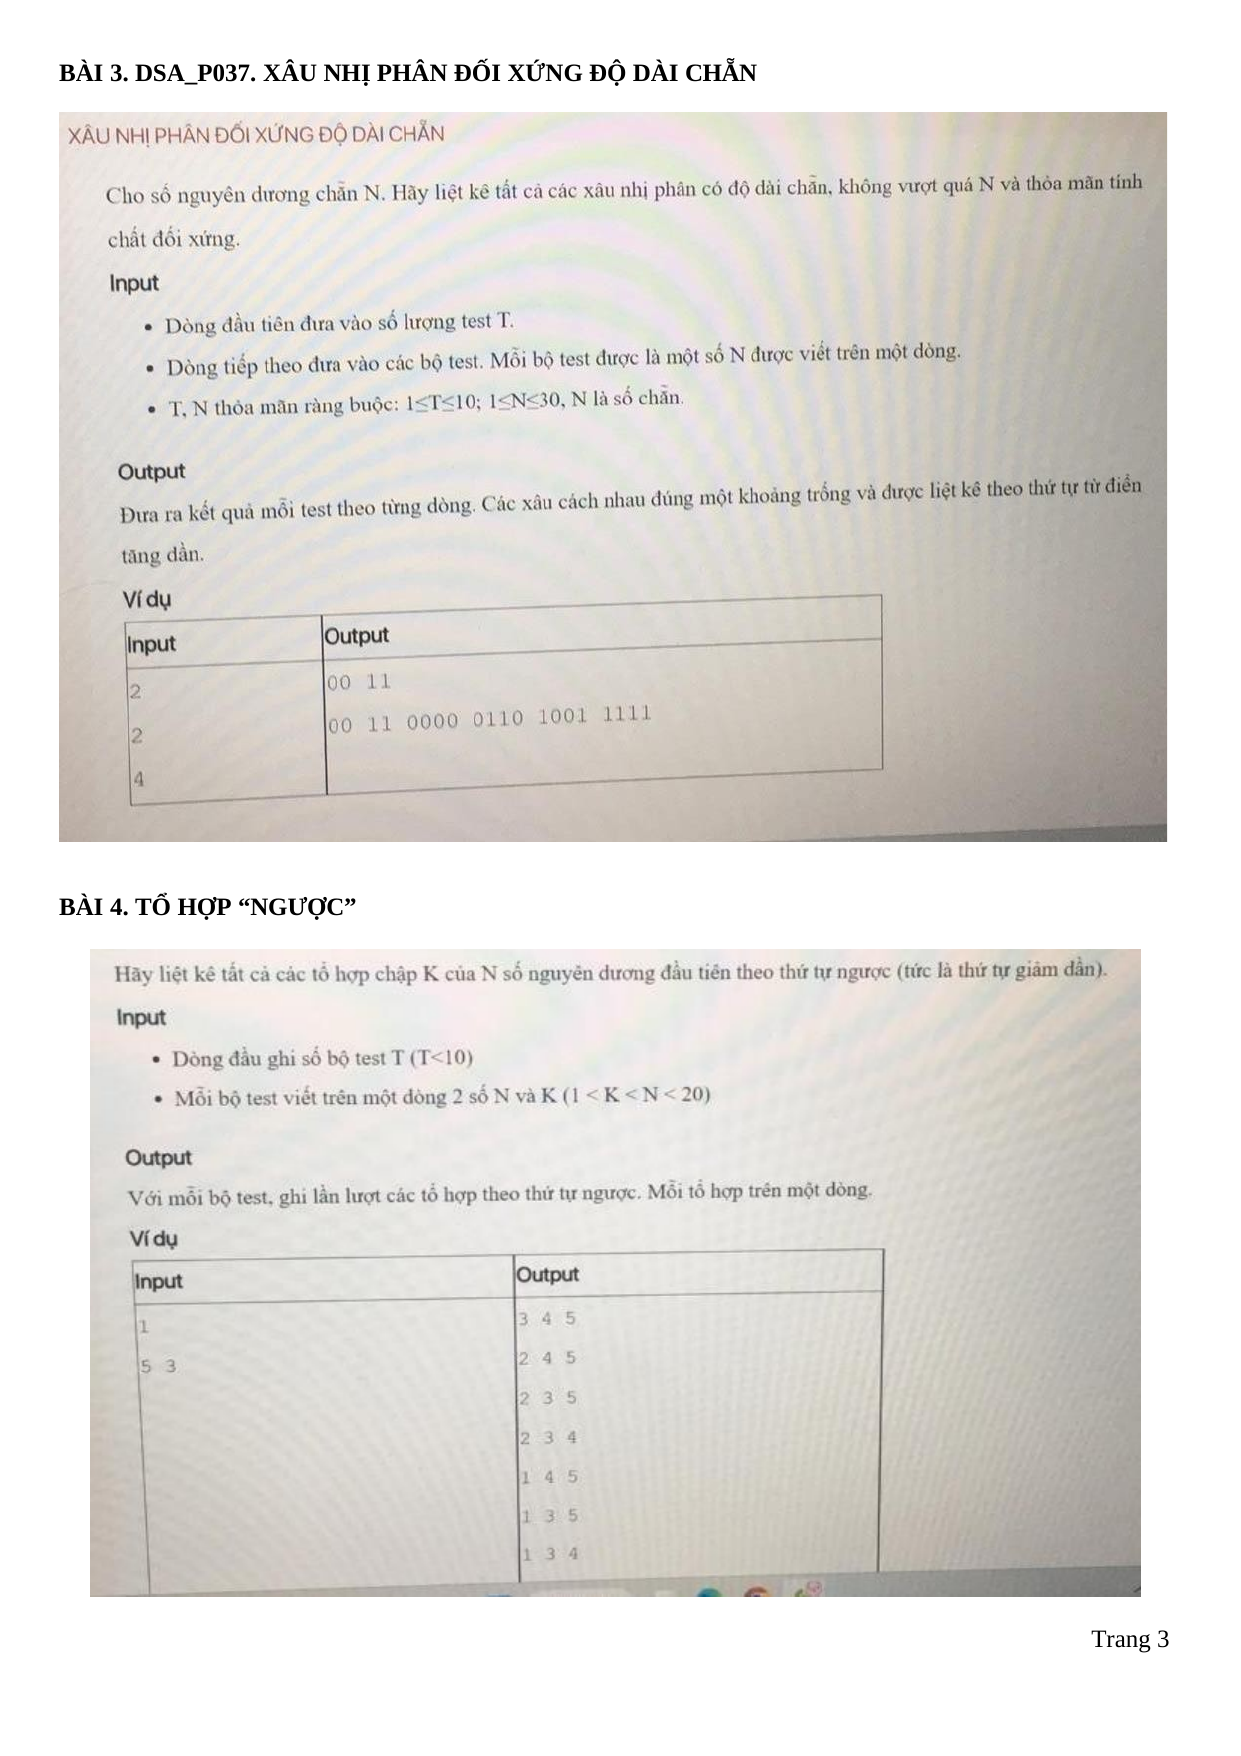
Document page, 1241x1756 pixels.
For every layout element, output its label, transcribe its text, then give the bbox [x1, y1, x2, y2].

text BÀI 3. DSA_P037. XÂU NHỊ PHÂN ĐỐI XỨNG ĐỘ DÀI CHẴN [59, 58, 1201, 87]
picture [90, 949, 1141, 1597]
picture [59, 112, 1168, 842]
text BÀI 4. TỔ HỢP “NGƯỢC” [59, 892, 1201, 920]
